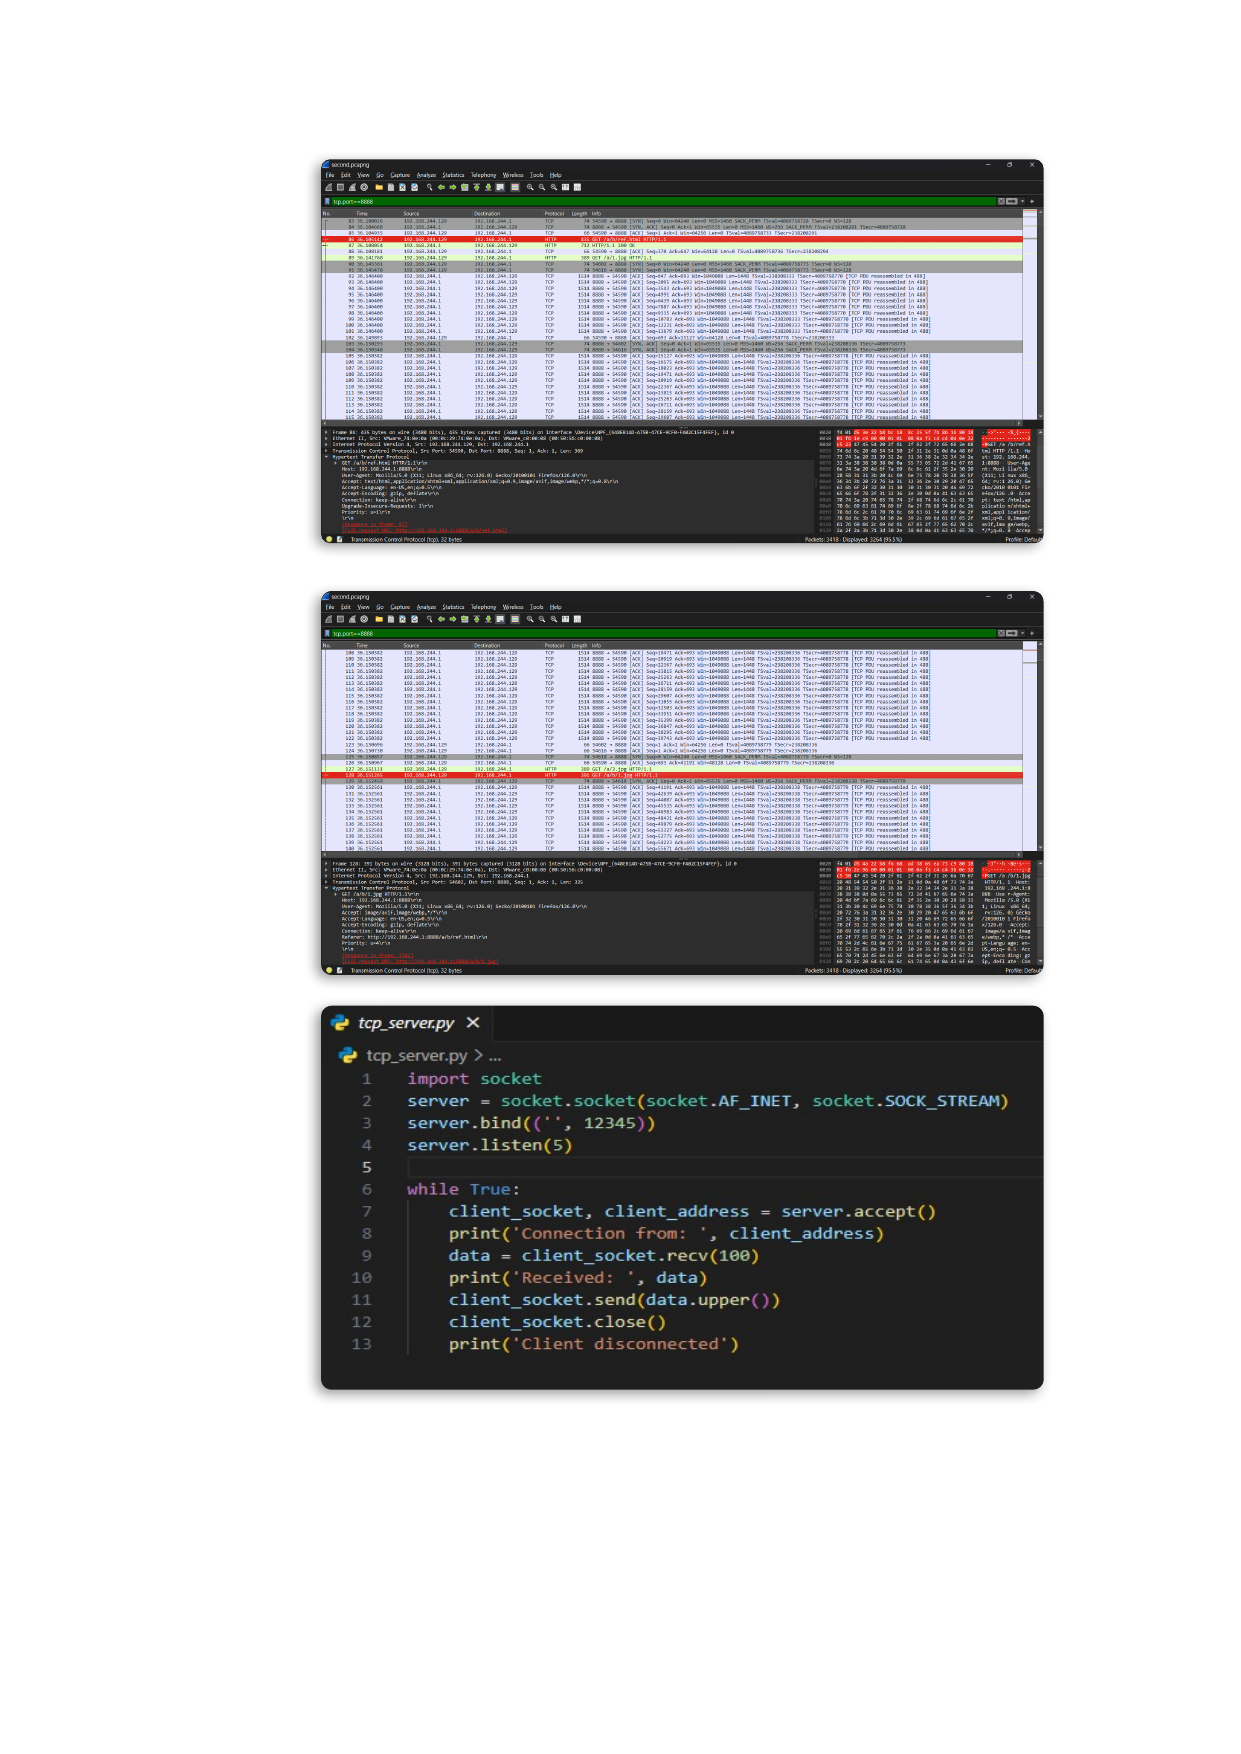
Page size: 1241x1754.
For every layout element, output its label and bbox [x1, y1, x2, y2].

picture [321, 591, 1044, 975]
picture [321, 1005, 1044, 1390]
picture [321, 159, 1044, 544]
